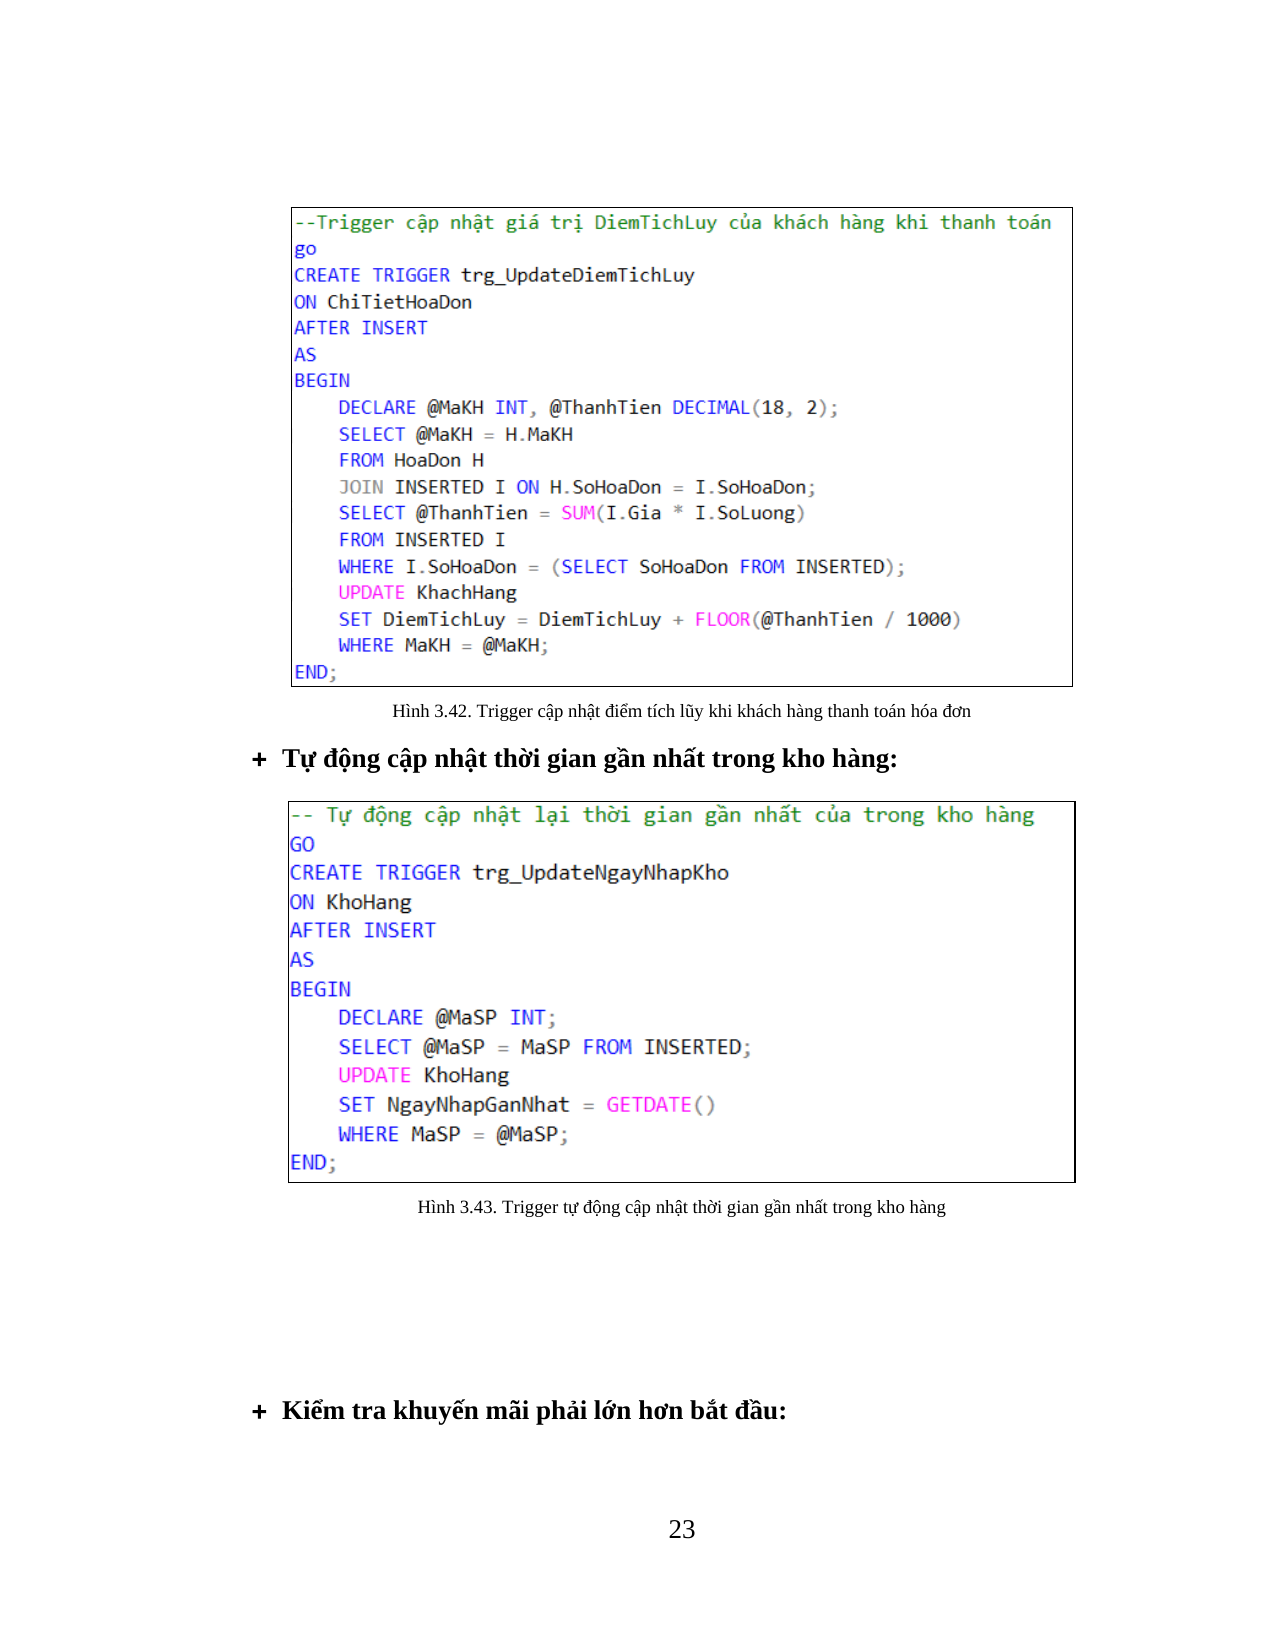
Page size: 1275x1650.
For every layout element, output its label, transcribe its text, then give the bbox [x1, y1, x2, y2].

picture [292, 208, 1072, 686]
text Hình 3.42. Trigger cập nhật điểm tích lũy khi khách hàng thanh toán hóa đơn [207, 699, 1157, 721]
list Tự động cập nhật thời gian gần nhất trong kho hàng: [207, 742, 1157, 773]
list Kiểm tra khuyến mãi phải lớn hơn bắt đầu: [207, 1394, 1157, 1425]
text Hình 3.43. Trigger tự động cập nhật thời gian gần nhất trong kho hàng [207, 1196, 1157, 1218]
picture [289, 802, 1074, 1182]
